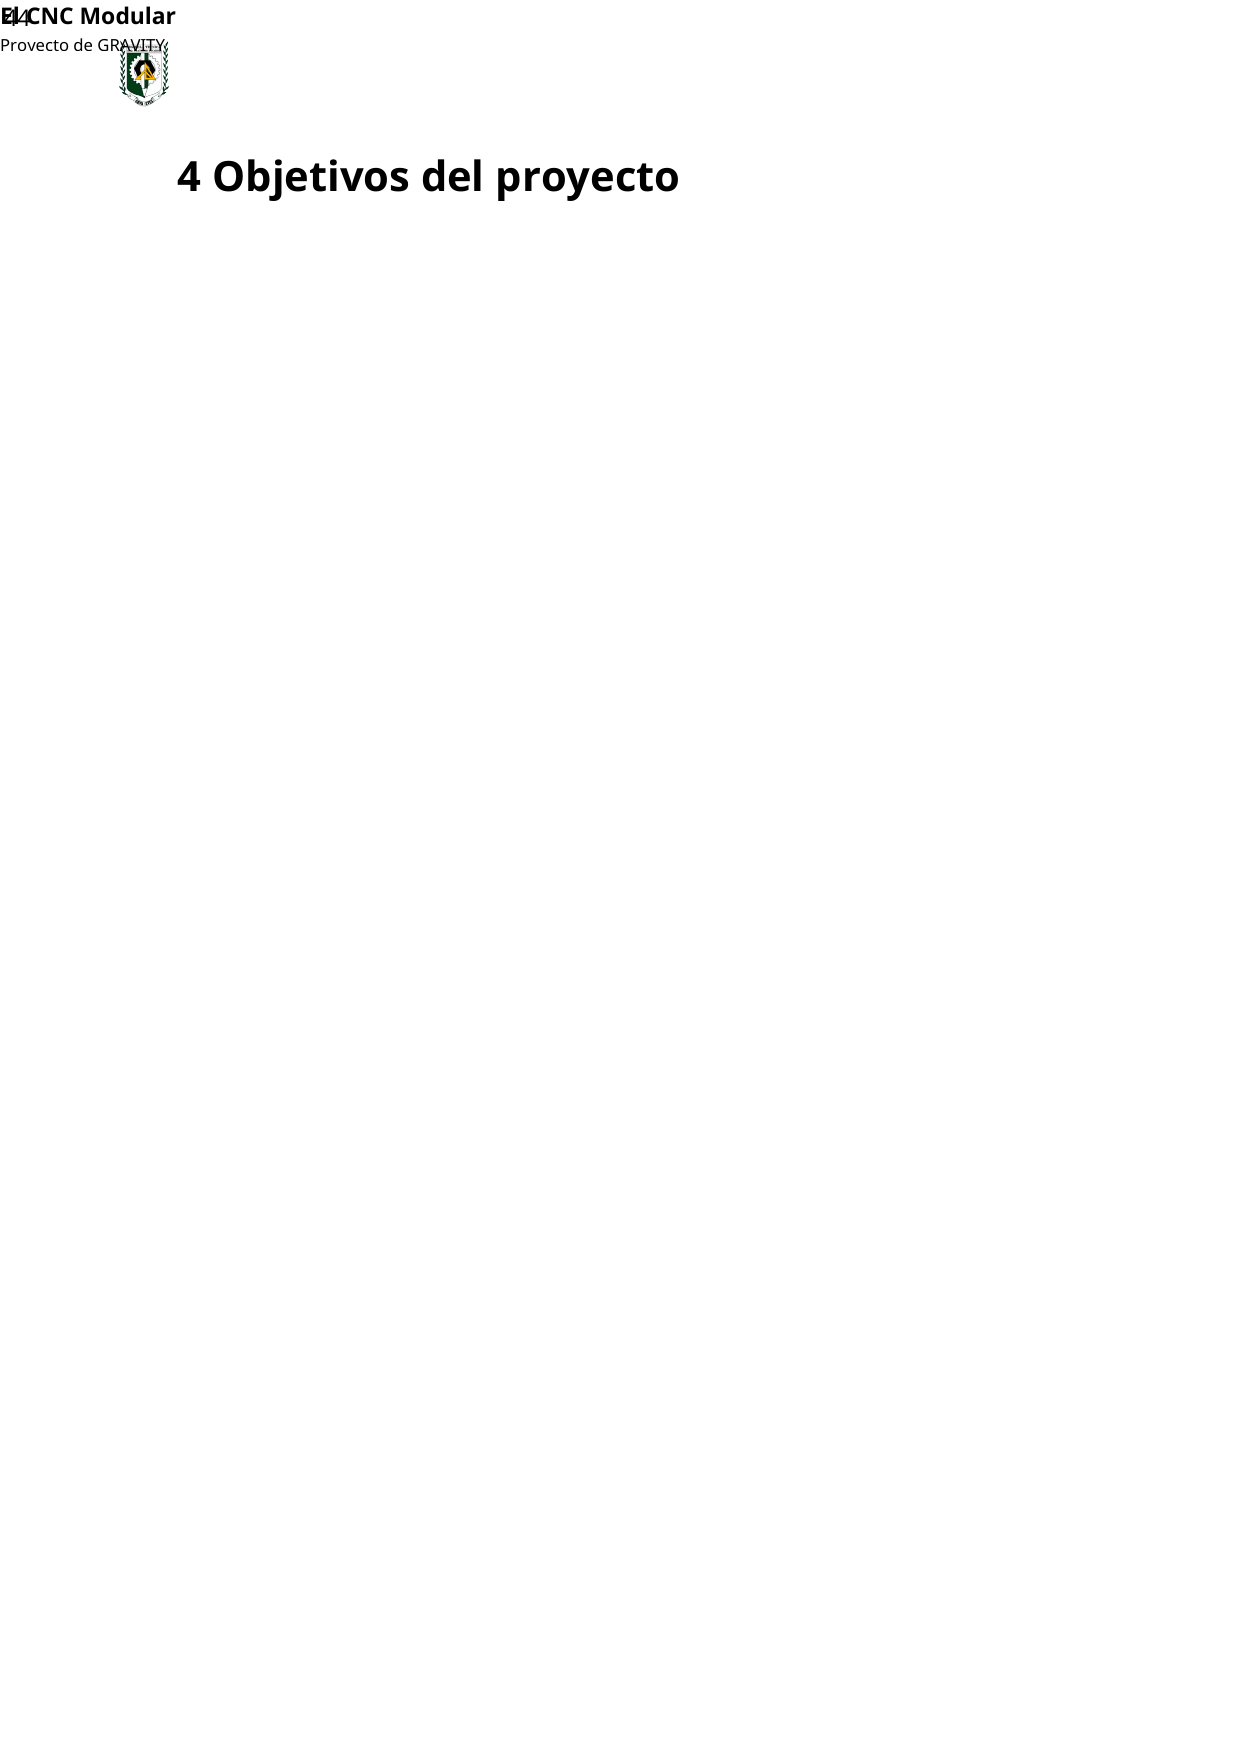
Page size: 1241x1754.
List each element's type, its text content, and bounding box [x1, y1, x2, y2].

subtitle Objetivos del proyecto [177, 147, 1148, 204]
picture [119, 40, 169, 107]
picture [119, 40, 123, 50]
picture [132, 40, 138, 47]
